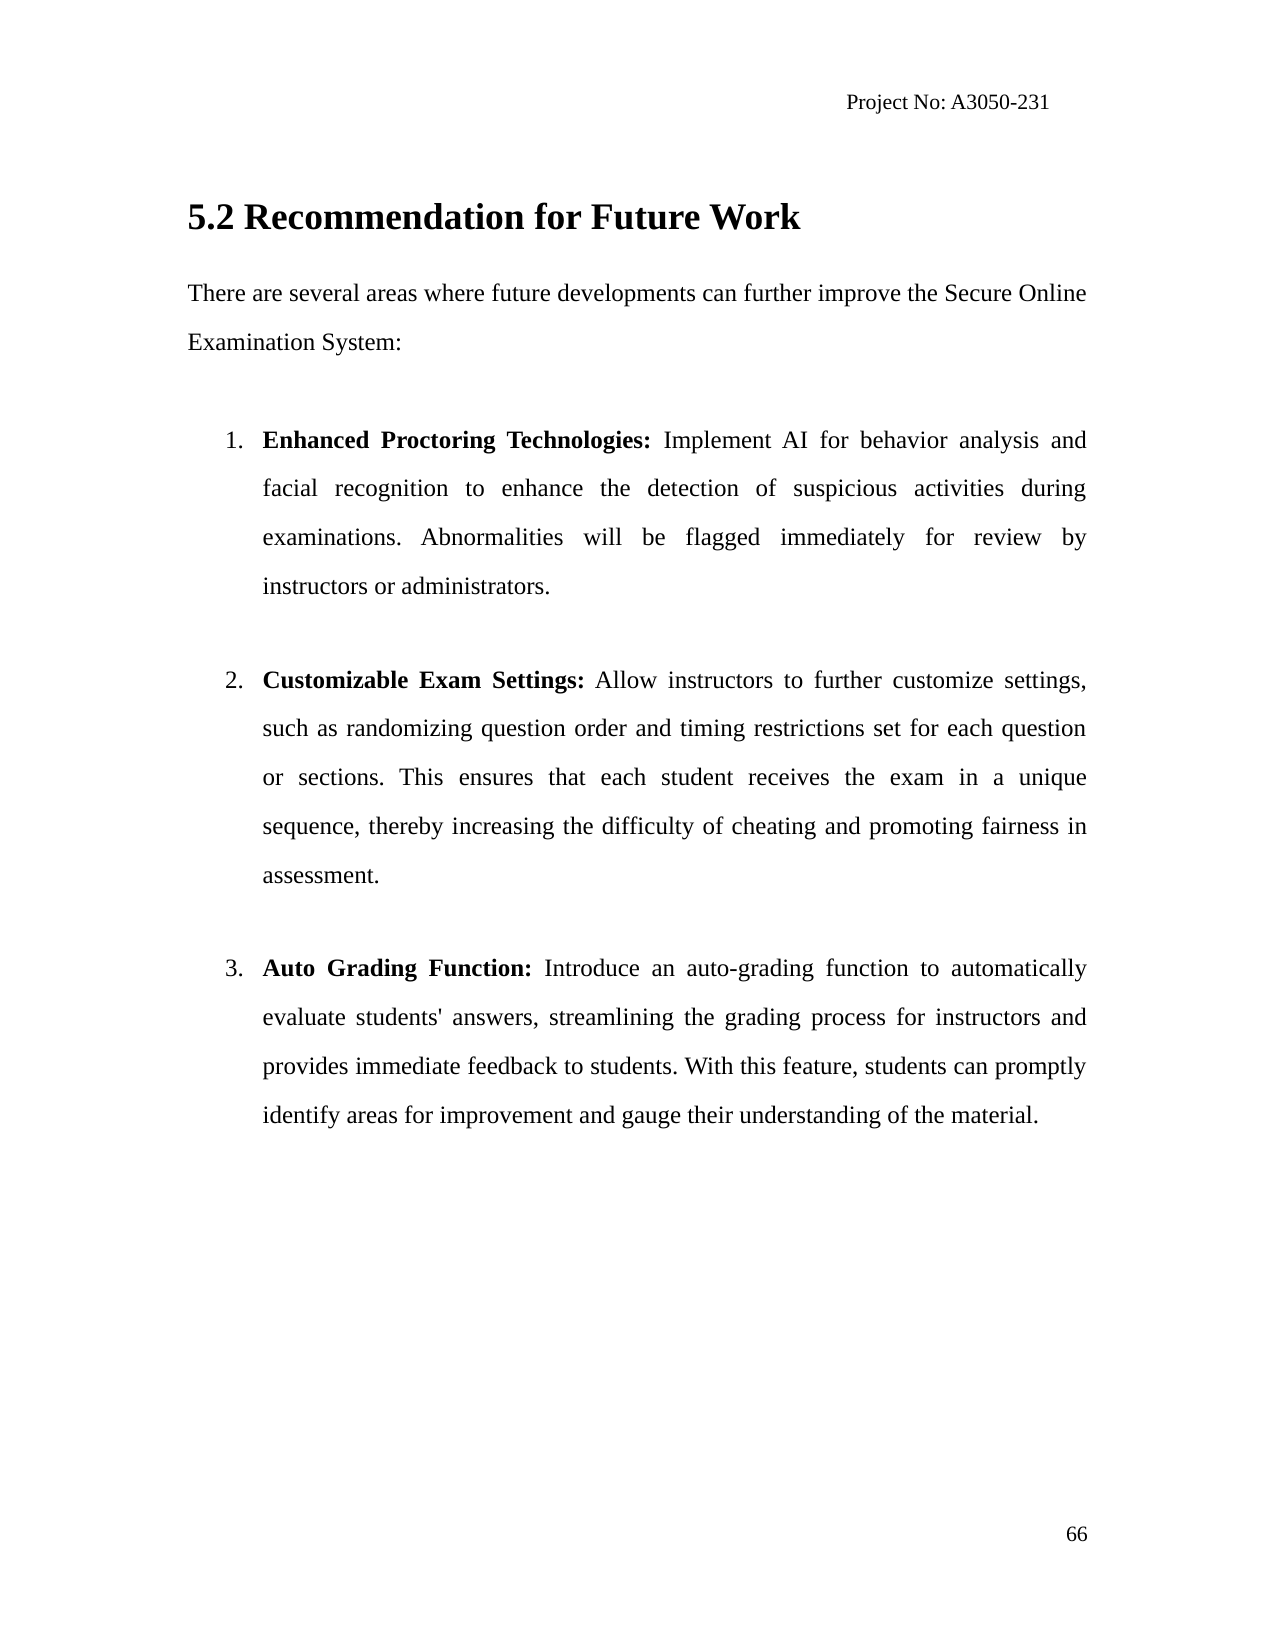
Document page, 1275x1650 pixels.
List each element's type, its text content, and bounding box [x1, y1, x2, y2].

list Enhanced Proctoring Technologies: Implement AI for behavior analysis and facial recognition to enhance the detection of suspicious activities during examinations. Abnormalities will be flagged immediately for review by instructors or administrators. [225, 423, 1087, 602]
text There are several areas where future developments can further improve the Secure Online Examination System: [187, 277, 1087, 407]
subtitle 5.2 Recommendation for Future Work [187, 184, 1087, 249]
list Auto Grading Function: Introduce an auto-grading function to automatically evaluate students' answers, streamlining the grading process for instructors and provides immediate feedback to students. With this feature, students can promptly identify areas for improvement and gauge their understanding of the material. [225, 952, 1087, 1130]
list Customizable Exam Settings: Allow instructors to further customize settings, such as randomizing question order and timing restrictions set for each question or sections. This ensures that each student receives the exam in a unique sequence, thereby increasing the difficulty of cheating and promoting fairness in assessment. [225, 663, 1087, 890]
